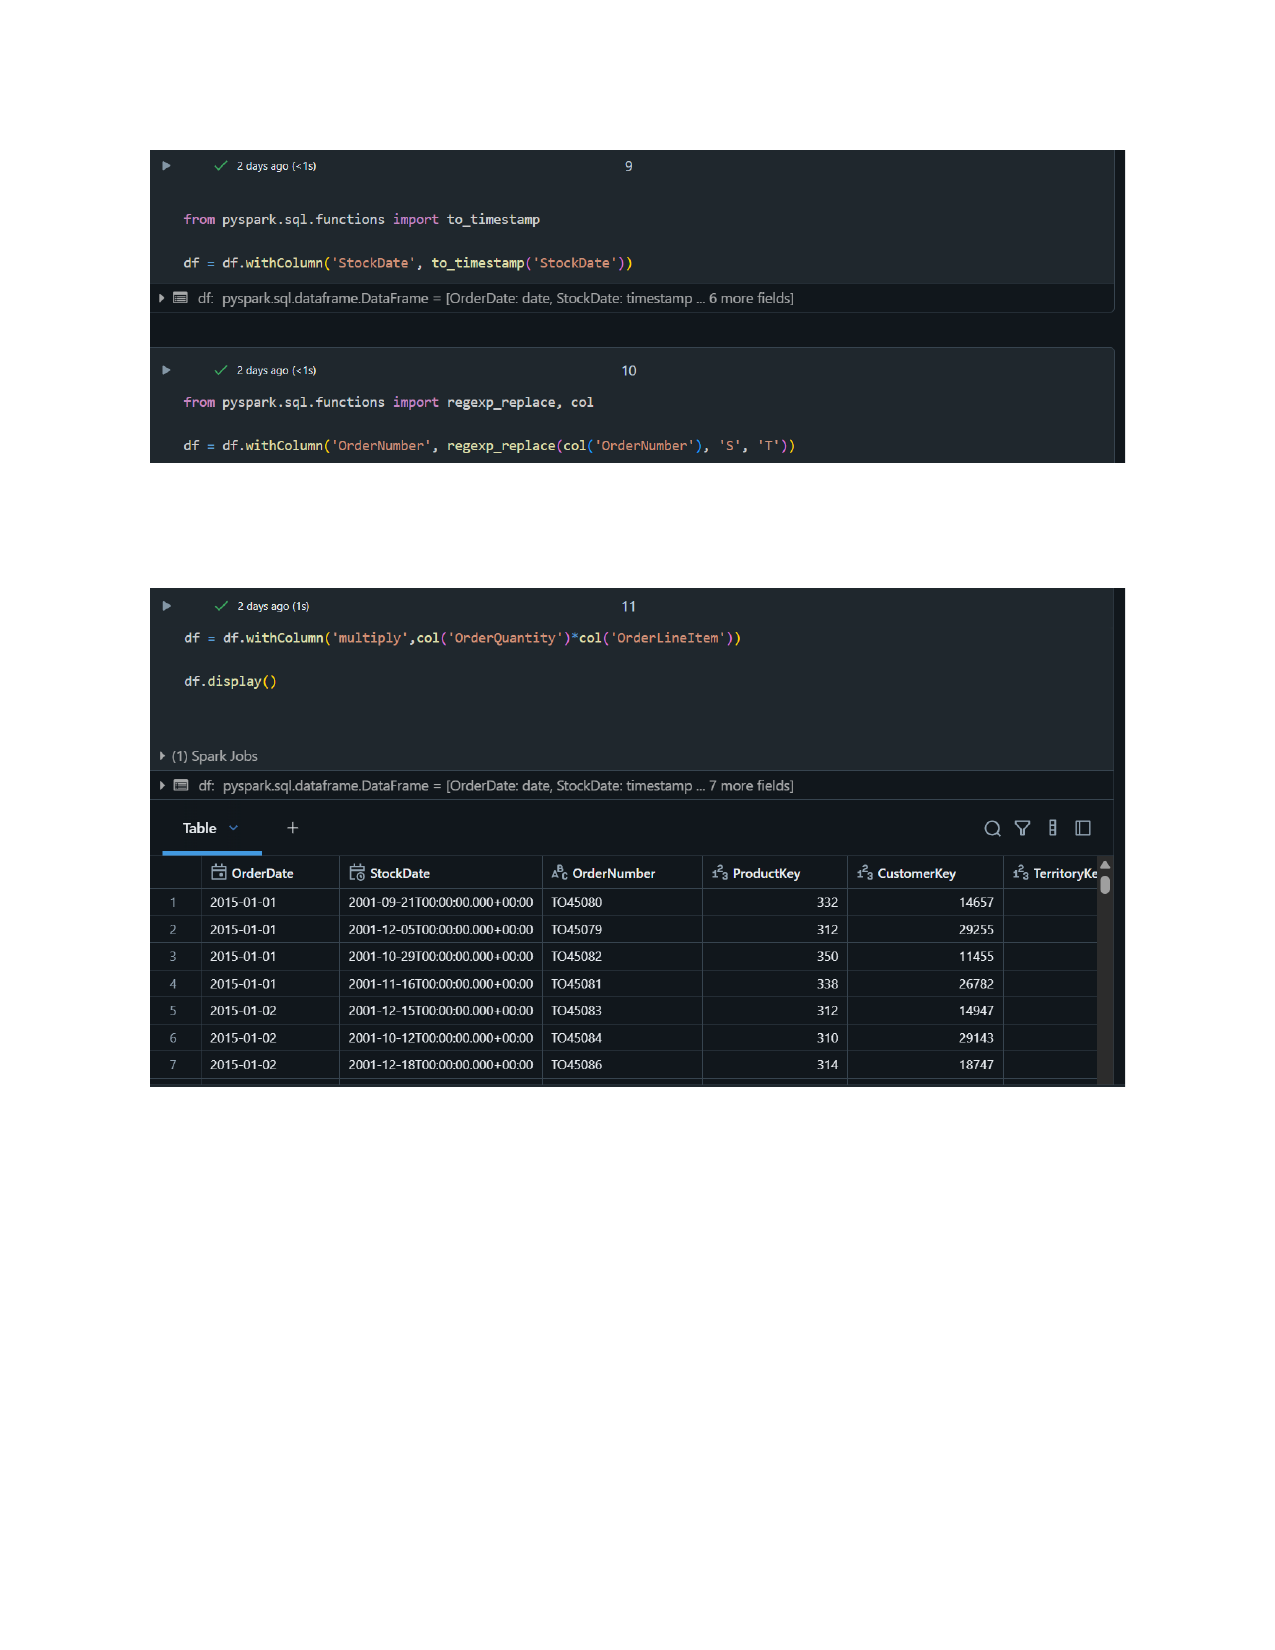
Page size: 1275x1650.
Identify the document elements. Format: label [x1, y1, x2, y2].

picture [150, 588, 1125, 1087]
picture [150, 150, 1125, 463]
